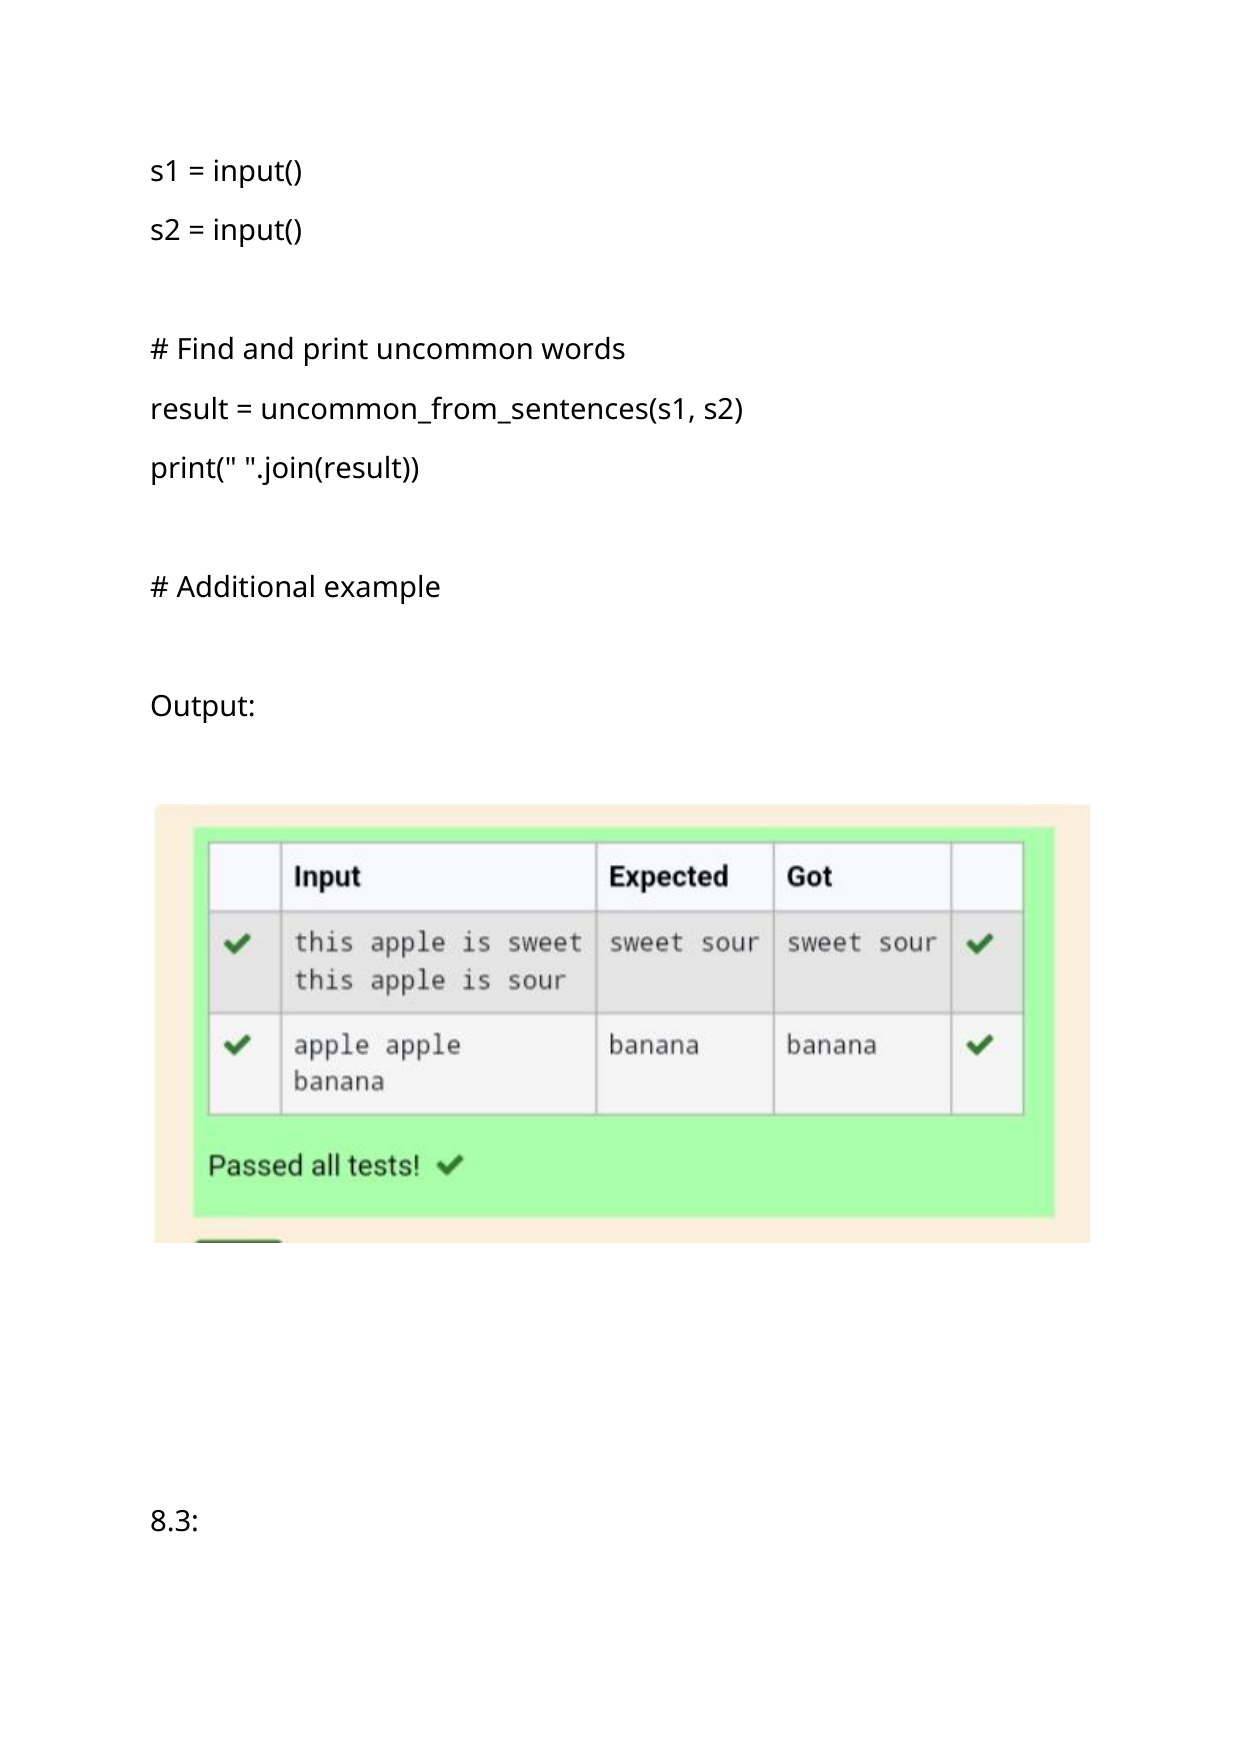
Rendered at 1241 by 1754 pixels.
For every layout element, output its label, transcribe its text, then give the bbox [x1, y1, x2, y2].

text print(" ".join(result)) [150, 447, 1090, 487]
text s2 = input() [150, 209, 1090, 249]
text # Find and print uncommon words [150, 328, 1090, 368]
text Output: [150, 685, 1090, 725]
text # Additional example [150, 566, 1090, 606]
text s1 = input() [150, 150, 1090, 190]
text result = uncommon_from_sentences(s1, s2) [150, 388, 1090, 428]
picture [150, 804, 1090, 1243]
text 8.3: [150, 1500, 1090, 1539]
